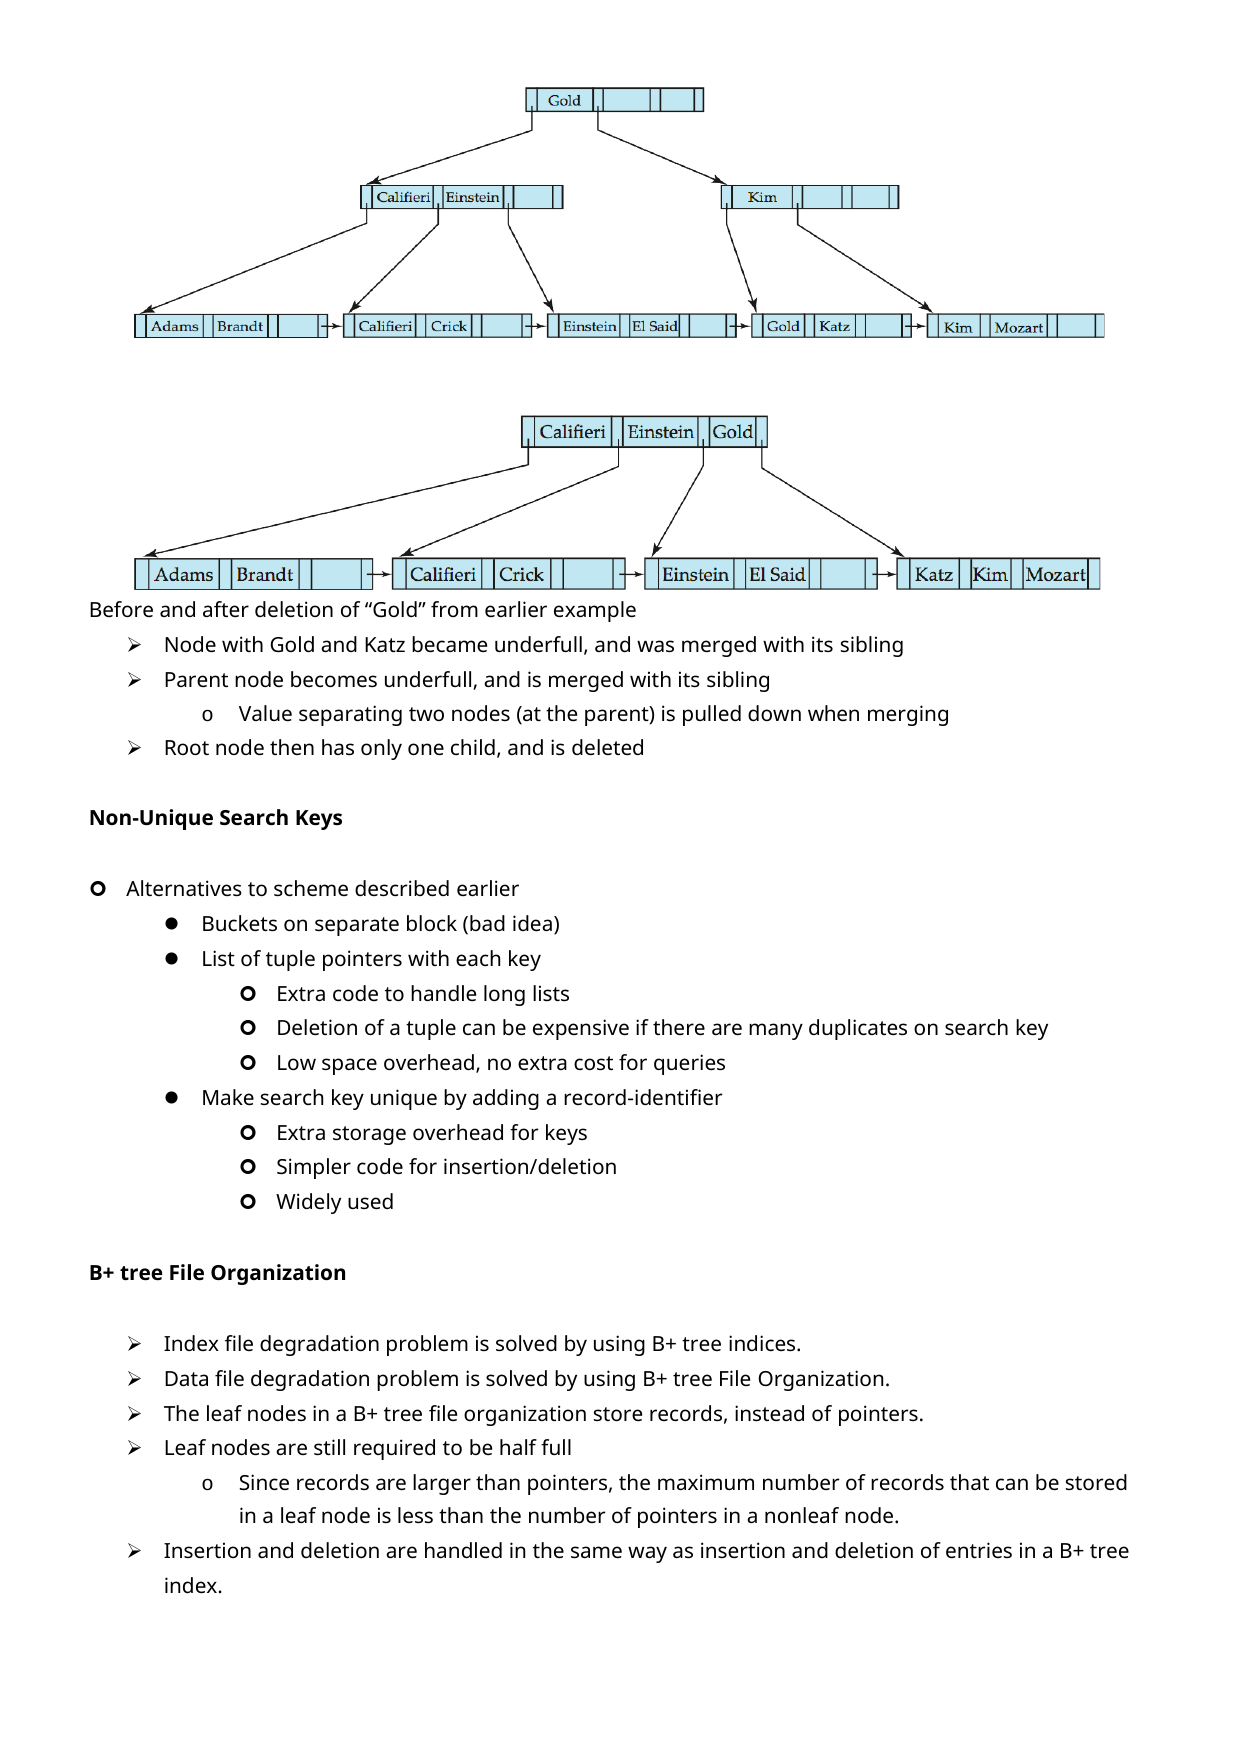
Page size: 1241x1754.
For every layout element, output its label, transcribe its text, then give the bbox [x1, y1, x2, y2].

picture [134, 87, 1105, 338]
list Data file degradation problem is solved by using B+ tree File Organization. [126, 1364, 1192, 1392]
list Insertion and deletion are handled in the same way as insertion and deletion of entries in a B+ tree index. [126, 1536, 1153, 1600]
list Deletion of a tuple can be expensive if there are many duplicates on search key [238, 1013, 1192, 1042]
list Buckets on separate block (bad idea) [163, 909, 1192, 937]
list Widely used [238, 1187, 1192, 1215]
list Value separating two nodes (at the parent) is pulled down when merging [201, 699, 1192, 728]
list Make search key unique by adding a record-identifier [163, 1083, 1192, 1111]
list Low space overhead, no extra cost for queries [238, 1048, 1192, 1076]
list Extra code to handle long lists [238, 979, 1192, 1007]
list Leaf nodes are still required to be half full [126, 1433, 1192, 1462]
list Index file degradation problem is solved by using B+ tree indices. [126, 1329, 1192, 1358]
list Parent node becomes underfull, and is merged with its sibling [126, 665, 1192, 693]
list Alternatives to scheme described earlier [88, 874, 1192, 903]
list Since records are larger than pointers, the maximum number of records that can be stored in a leaf node is less than the number of pointers in a nonleaf node. [201, 1468, 1151, 1529]
list Simpler code for insertion/deletion [238, 1152, 1192, 1181]
list Root node then has only one child, and is deleted [126, 733, 1192, 761]
list Node with Gold and Katz became underfull, and was merged with its sibling [126, 630, 1192, 658]
list The leaf nodes in a B+ tree file organization store records, instead of pointers. [126, 1399, 1192, 1427]
text Non-Unique Search Keys [88, 803, 1192, 832]
text B+ tree File Organization [88, 1258, 1192, 1287]
list List of tuple pointers with each key [163, 944, 1192, 972]
picture [134, 415, 1101, 590]
list Extra storage overhead for keys [238, 1118, 1192, 1146]
